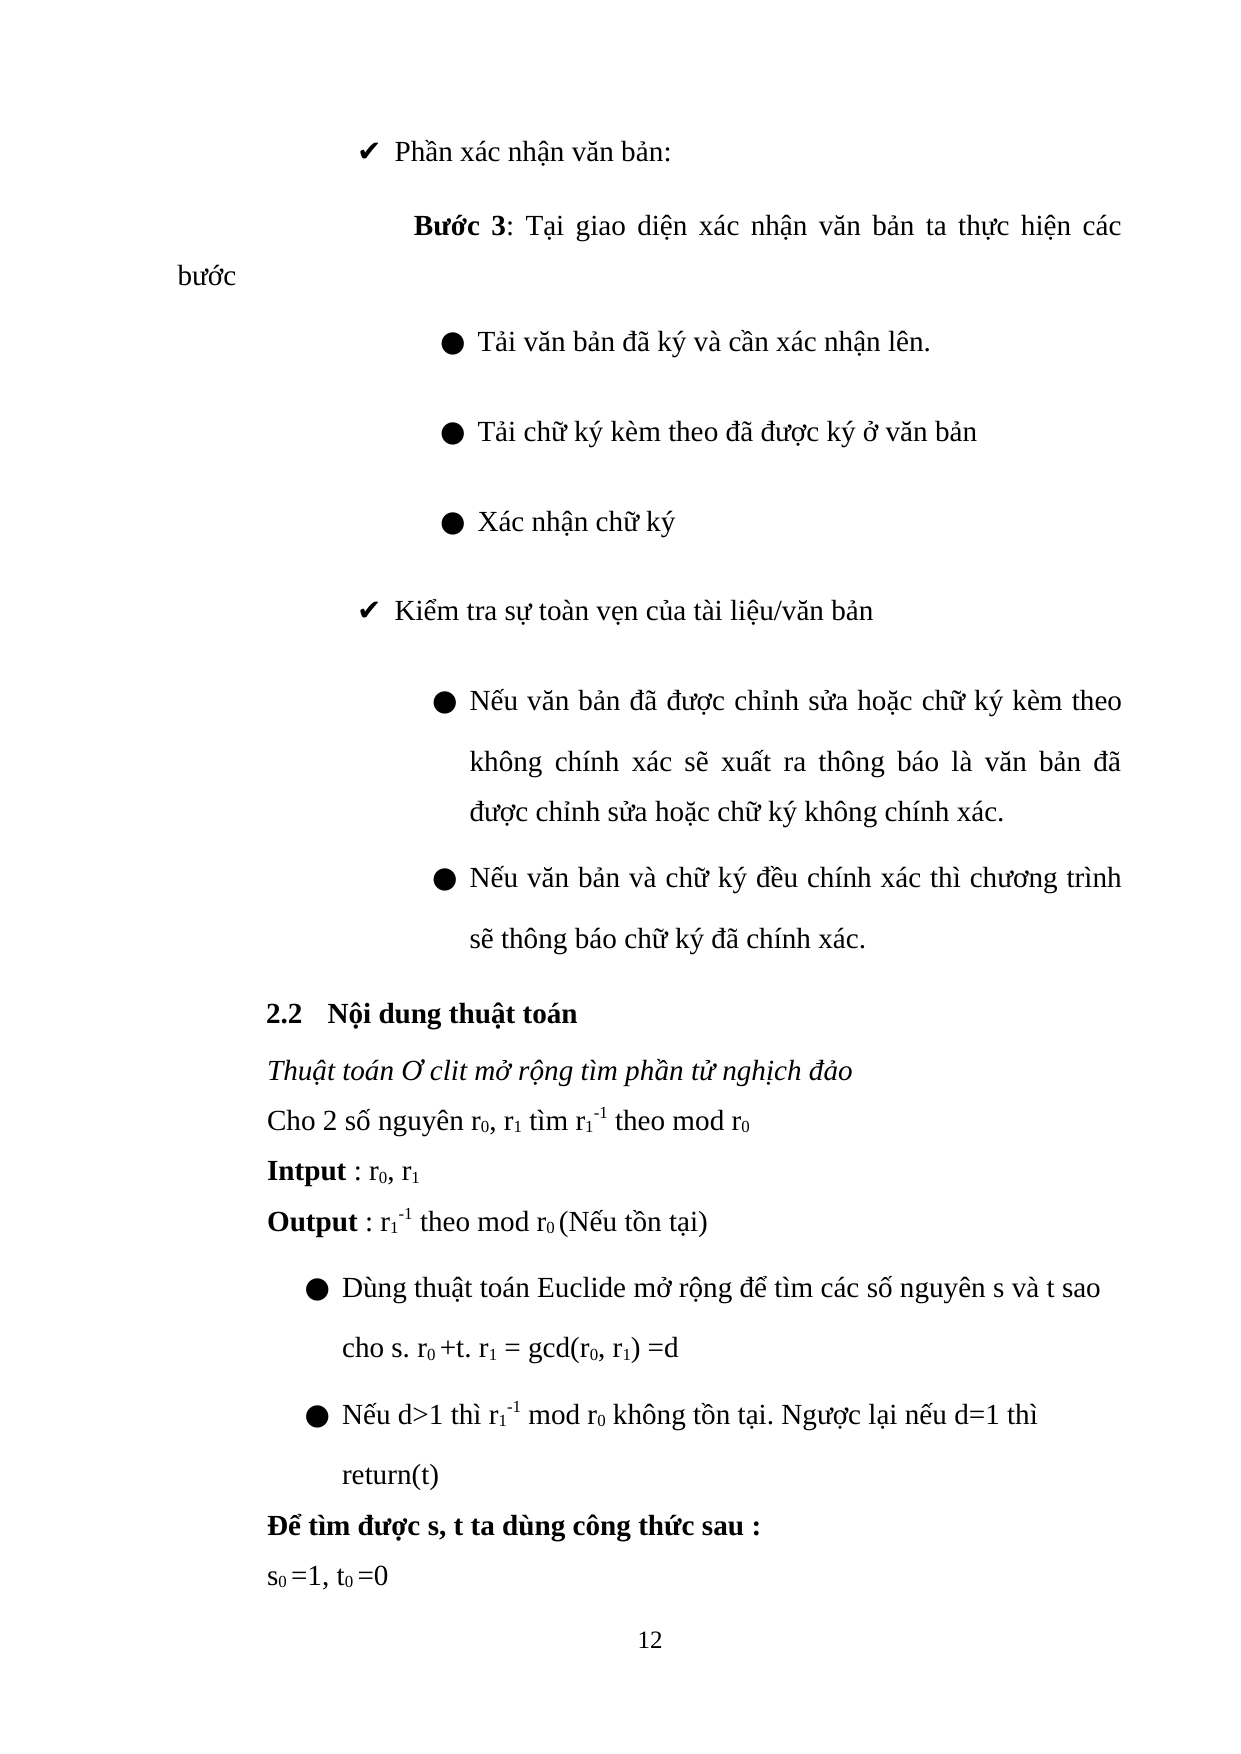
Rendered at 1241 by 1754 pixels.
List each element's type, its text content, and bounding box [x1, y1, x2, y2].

text Để tìm được s, t ta dùng công thức sau : [267, 1508, 1122, 1541]
list Nếu văn bản và chữ ký đều chính xác thì chương trình sẽ thông báo chữ ký đã chính xác. [432, 844, 1122, 954]
list Xác nhận chữ ký [440, 488, 1122, 548]
text Cho 2 số nguyên r0, r1 tìm r1-1 theo mod r0 [267, 1103, 1122, 1137]
text Output : r1-1 theo mod r0 (Nếu tồn tại) [267, 1204, 1122, 1237]
text Intput : r0, r1 [267, 1153, 1122, 1187]
list Nếu văn bản đã được chỉnh sửa hoặc chữ ký kèm theo không chính xác sẽ xuất ra thông báo là văn bản đã được chỉnh sửa hoặc chữ ký không chính xác. [432, 667, 1122, 828]
text Thuật toán Ơ clit mở rộng tìm phần tử nghịch đảo [267, 1053, 1122, 1086]
list Nếu d>1 thì r1-1 mod r0 không tồn tại. Ngược lại nếu d=1 thì return(t) [304, 1381, 1122, 1491]
text s0 =1, t0 =0 [267, 1558, 1122, 1592]
list Dùng thuật toán Euclide mở rộng để tìm các số nguyên s và t sao cho s. r0 +t. r1 = gcd(r0, r1) =d [304, 1254, 1122, 1364]
list Phần xác nhận văn bản: [357, 118, 1122, 178]
list Tải văn bản đã ký và cần xác nhận lên. [440, 308, 1122, 368]
list Tải chữ ký kèm theo đã được ký ở văn bản [440, 398, 1122, 458]
text Bước 3: Tại giao diện xác nhận văn bản ta thực hiện các bước [177, 208, 1122, 292]
subtitle Nội dung thuật toán [266, 996, 1122, 1030]
list Kiểm tra sự toàn vẹn của tài liệu/văn bản [357, 577, 1122, 637]
